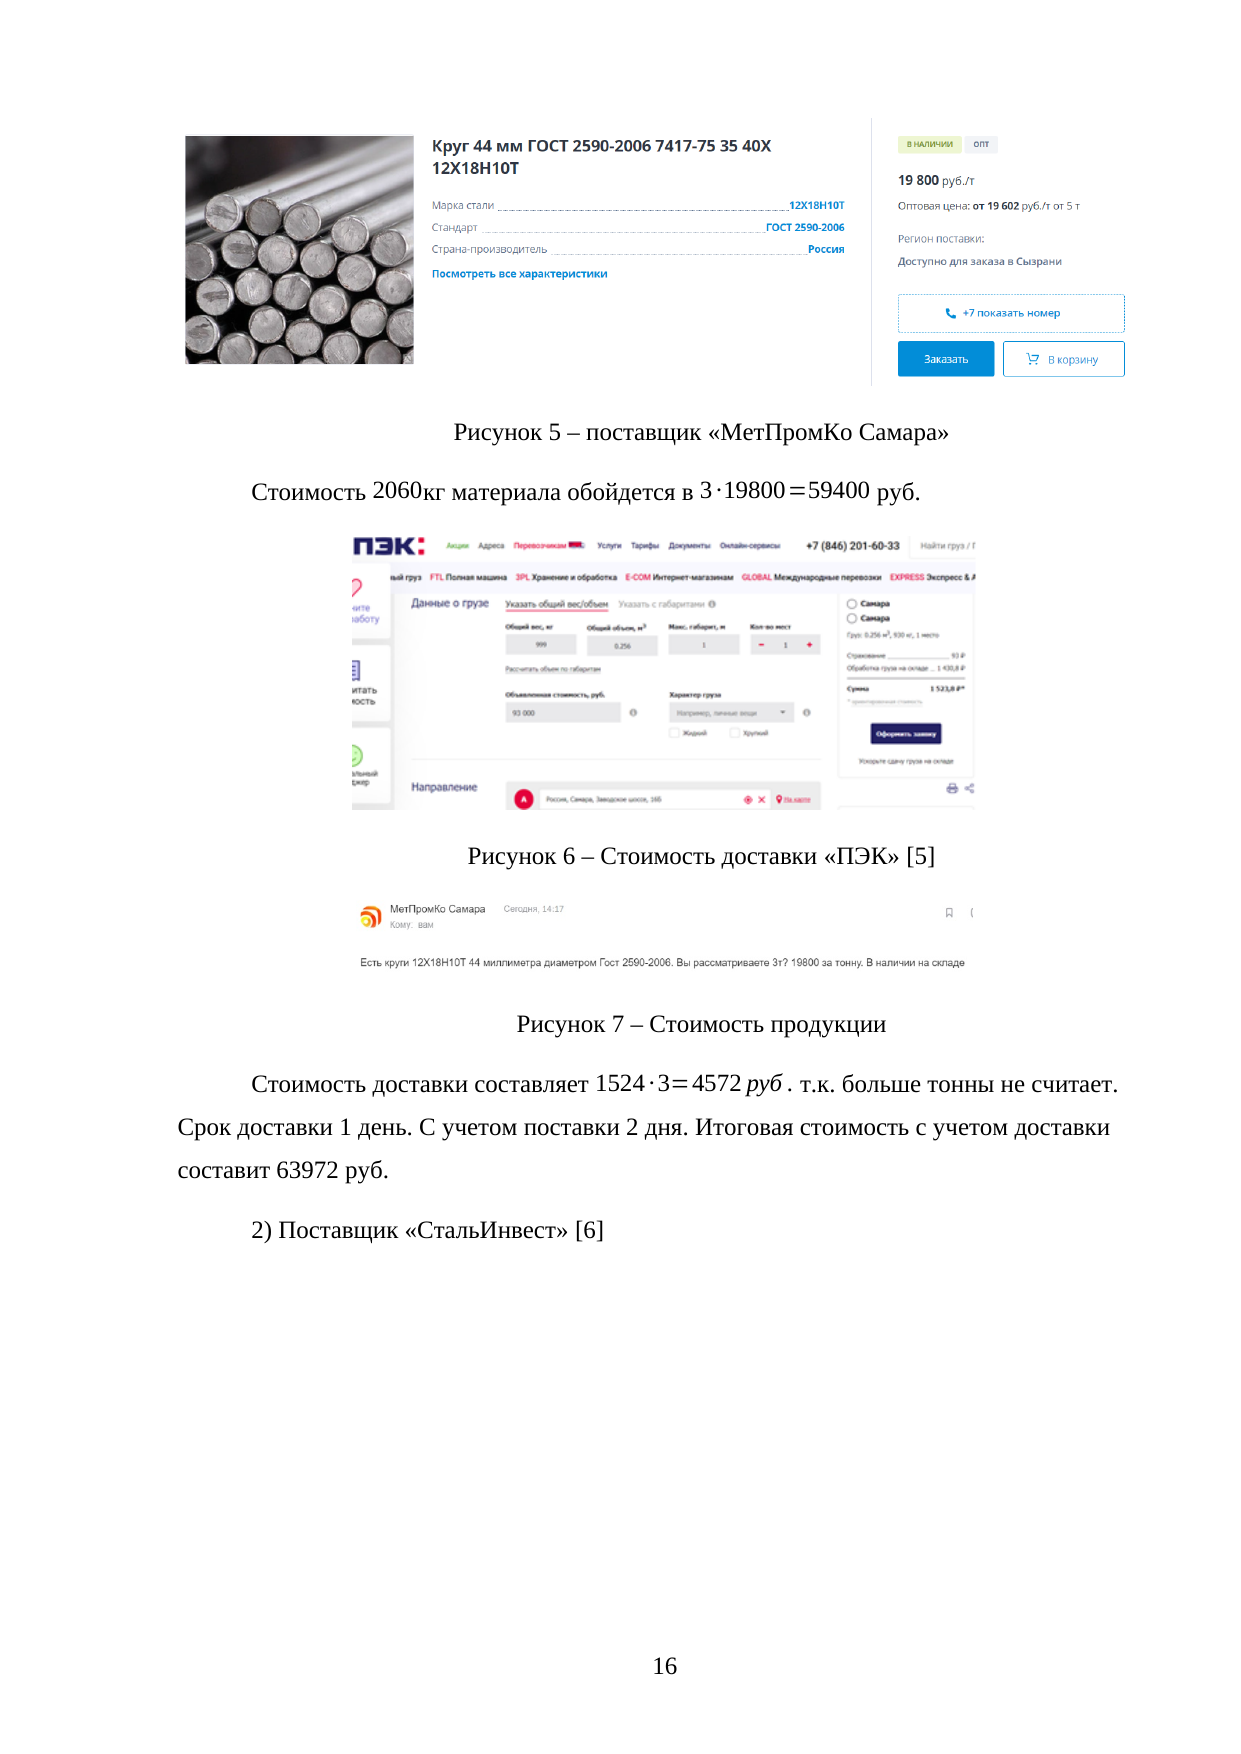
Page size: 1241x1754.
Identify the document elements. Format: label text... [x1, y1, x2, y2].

text Рисунок 6 – Стоимость доставки «ПЭК» [5] [177, 841, 1152, 870]
picture [177, 118, 1152, 386]
text Стоимость кг материала обойдется в руб. [177, 477, 1152, 505]
text Рисунок 7 – Стоимость продукции [177, 1009, 1152, 1038]
picture [356, 900, 973, 979]
text 2) Поставщик «СтальИнвест» [6] [177, 1215, 1152, 1244]
text Стоимость доставки составляет т.к. больше тонны не считает. Срок доставки 1 день. С учетом поставки 2 дня. Итоговая стоимость с учетом доставки составит 63972 руб. [177, 1069, 1152, 1184]
text Рисунок 5 – поставщик «МетПромКо Самара» [177, 417, 1152, 446]
picture [352, 536, 977, 810]
